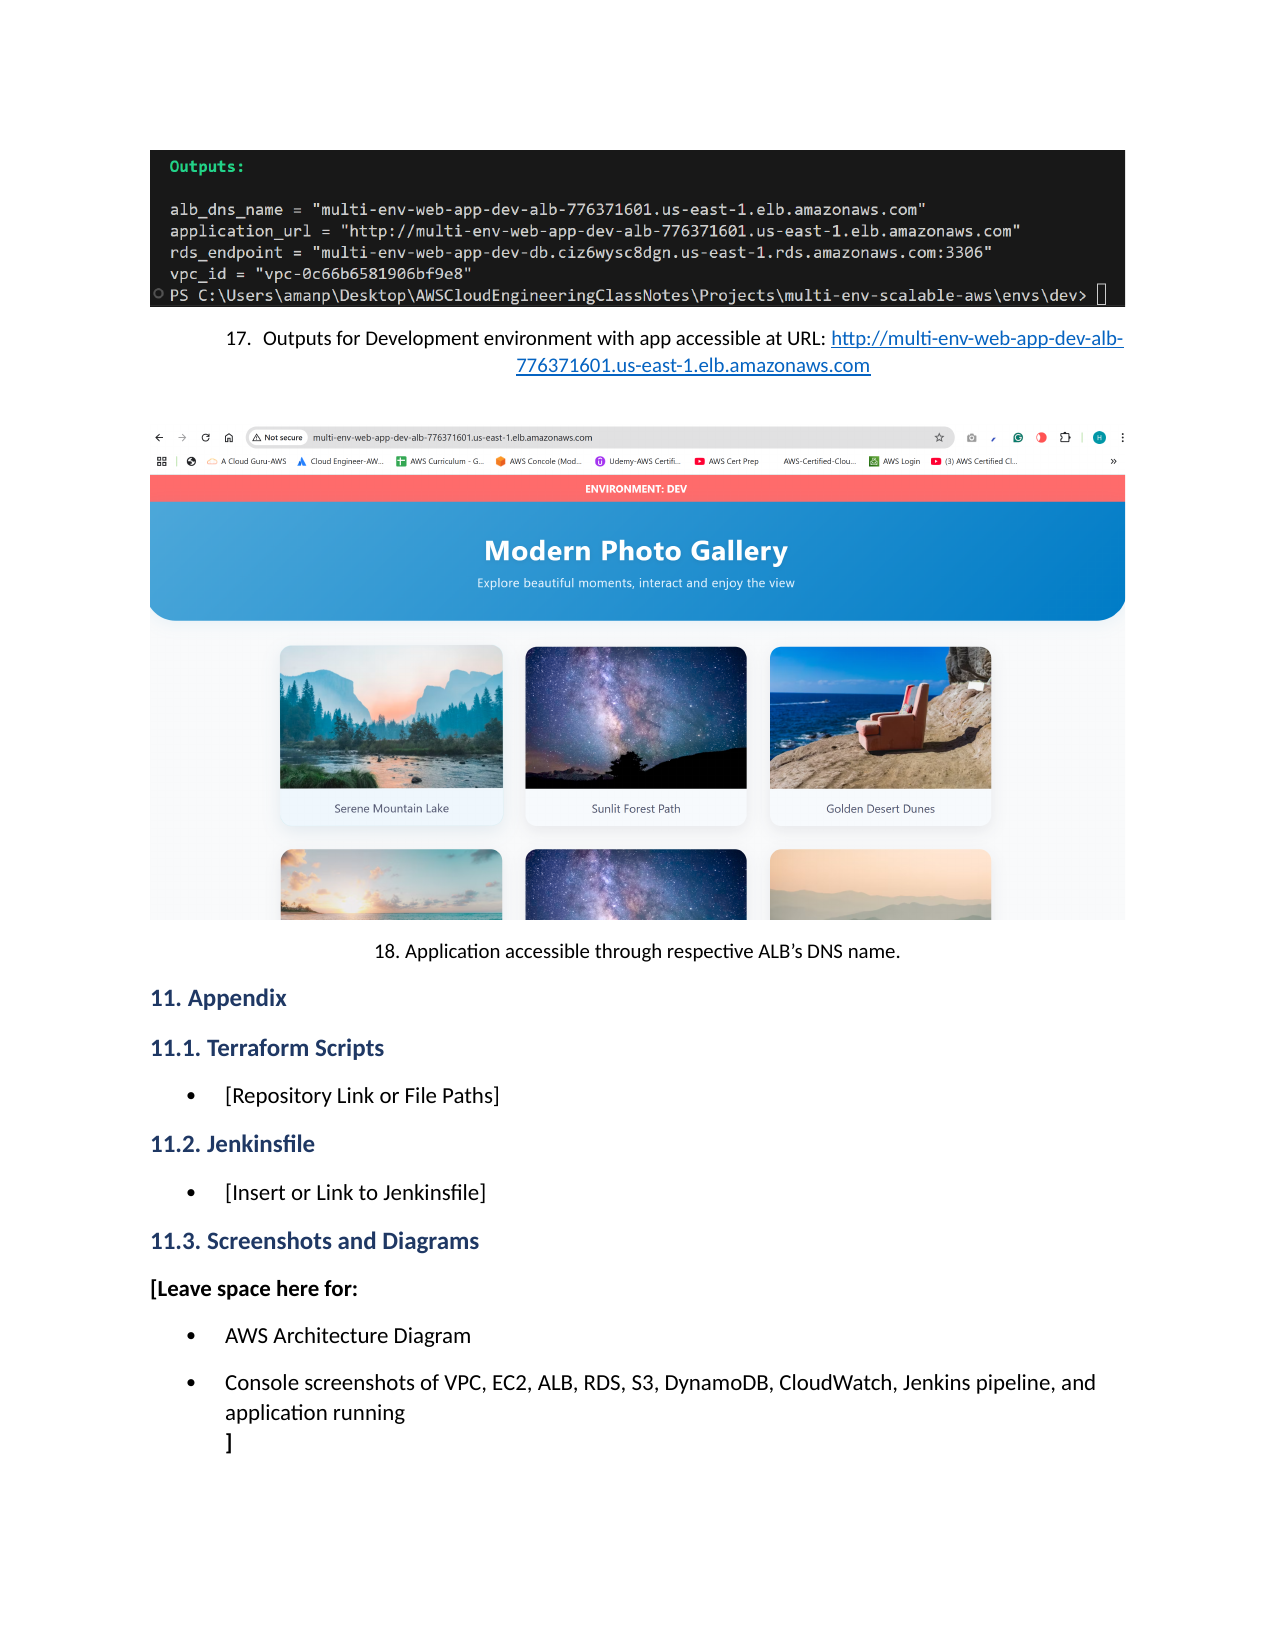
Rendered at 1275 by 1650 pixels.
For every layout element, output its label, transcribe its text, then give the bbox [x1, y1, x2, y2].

text 11. Appendix [150, 982, 1125, 1013]
list [Insert or Link to Jenkinsfile] [187, 1178, 1125, 1206]
list Console screenshots of VPC, EC2, ALB, RDS, S3, DynamoDB, CloudWatch, Jenkins pipeline, and application running ] [187, 1368, 1125, 1457]
text 11.2. Jenkinsfile [150, 1128, 1125, 1159]
picture [150, 150, 1125, 307]
list AWS Architecture Diagram [187, 1321, 1125, 1349]
text 11.1. Terraform Scripts [150, 1032, 1125, 1062]
text 11.3. Screenshots and Diagrams [150, 1225, 1125, 1255]
text [Leave space here for: [150, 1274, 1125, 1302]
picture [150, 424, 1125, 920]
text 18. Application accessible through respective ALB’s DNS name. [150, 938, 1125, 964]
list [Repository Link or File Paths] [187, 1081, 1125, 1109]
list Outputs for Development environment with app accessible at URL: http://multi-env-web-app-dev-alb-776371601.us-east-1.elb.amazonaws.com [224, 325, 1125, 378]
